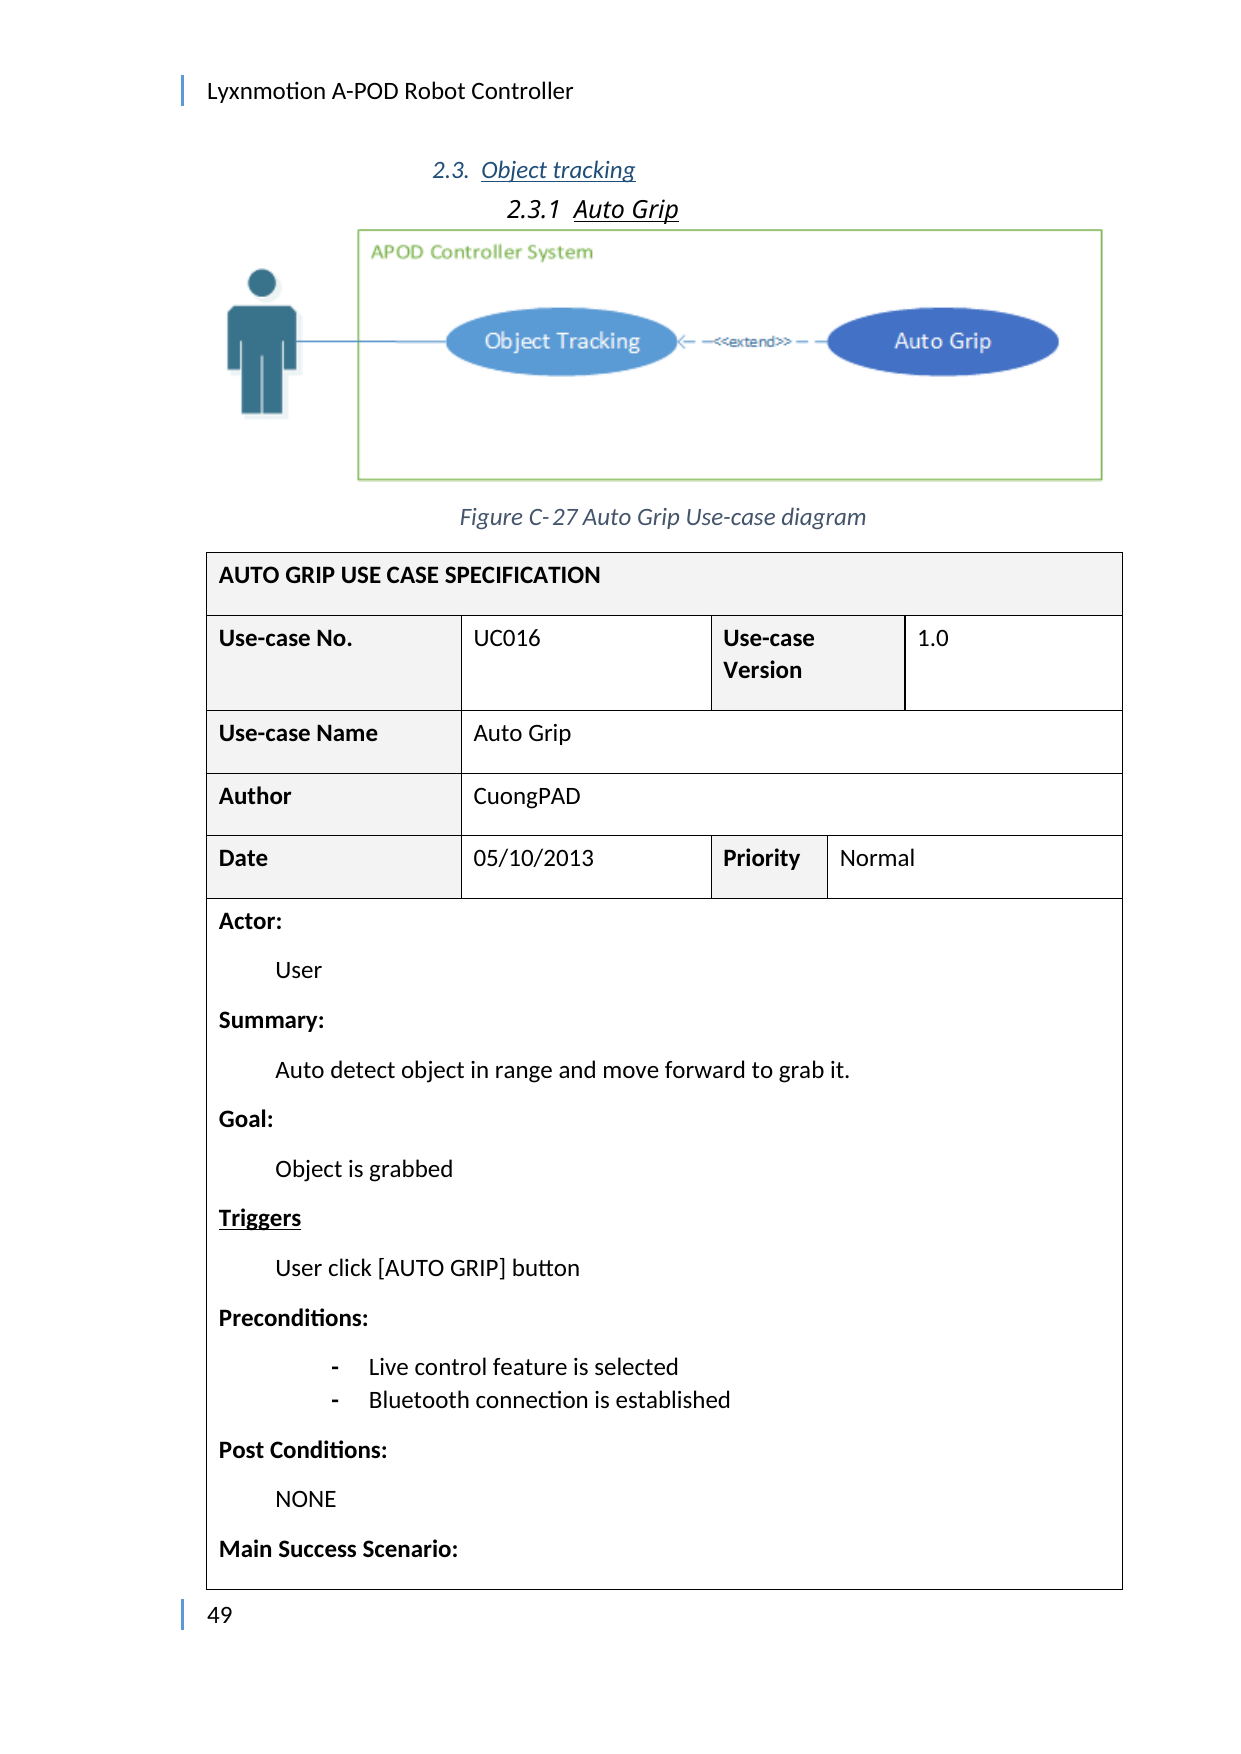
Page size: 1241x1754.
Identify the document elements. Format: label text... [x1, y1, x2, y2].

table_cell Normal [828, 836, 1122, 898]
table_cell Priority [712, 836, 827, 898]
table_cell Date [207, 836, 461, 898]
table_header AUTO GRIP USE CASE SPECIFICATION [207, 553, 1122, 615]
table_cell UC016 [462, 616, 711, 710]
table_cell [207, 899, 1122, 1588]
table_cell Author [207, 774, 461, 835]
subtitle Auto Grip [507, 192, 1122, 226]
table_cell Use-case Version [712, 616, 904, 710]
table_cell 1.0 [906, 616, 1122, 710]
table_cell 05/10/2013 [462, 836, 711, 898]
table_cell Use-case Name [207, 711, 461, 773]
picture [220, 228, 1109, 482]
table_cell Use-case No. [207, 616, 461, 710]
subtitle Object tracking [432, 155, 1122, 185]
table_cell Auto Grip [462, 711, 1122, 773]
table_cell CuongPAD [462, 774, 1122, 835]
